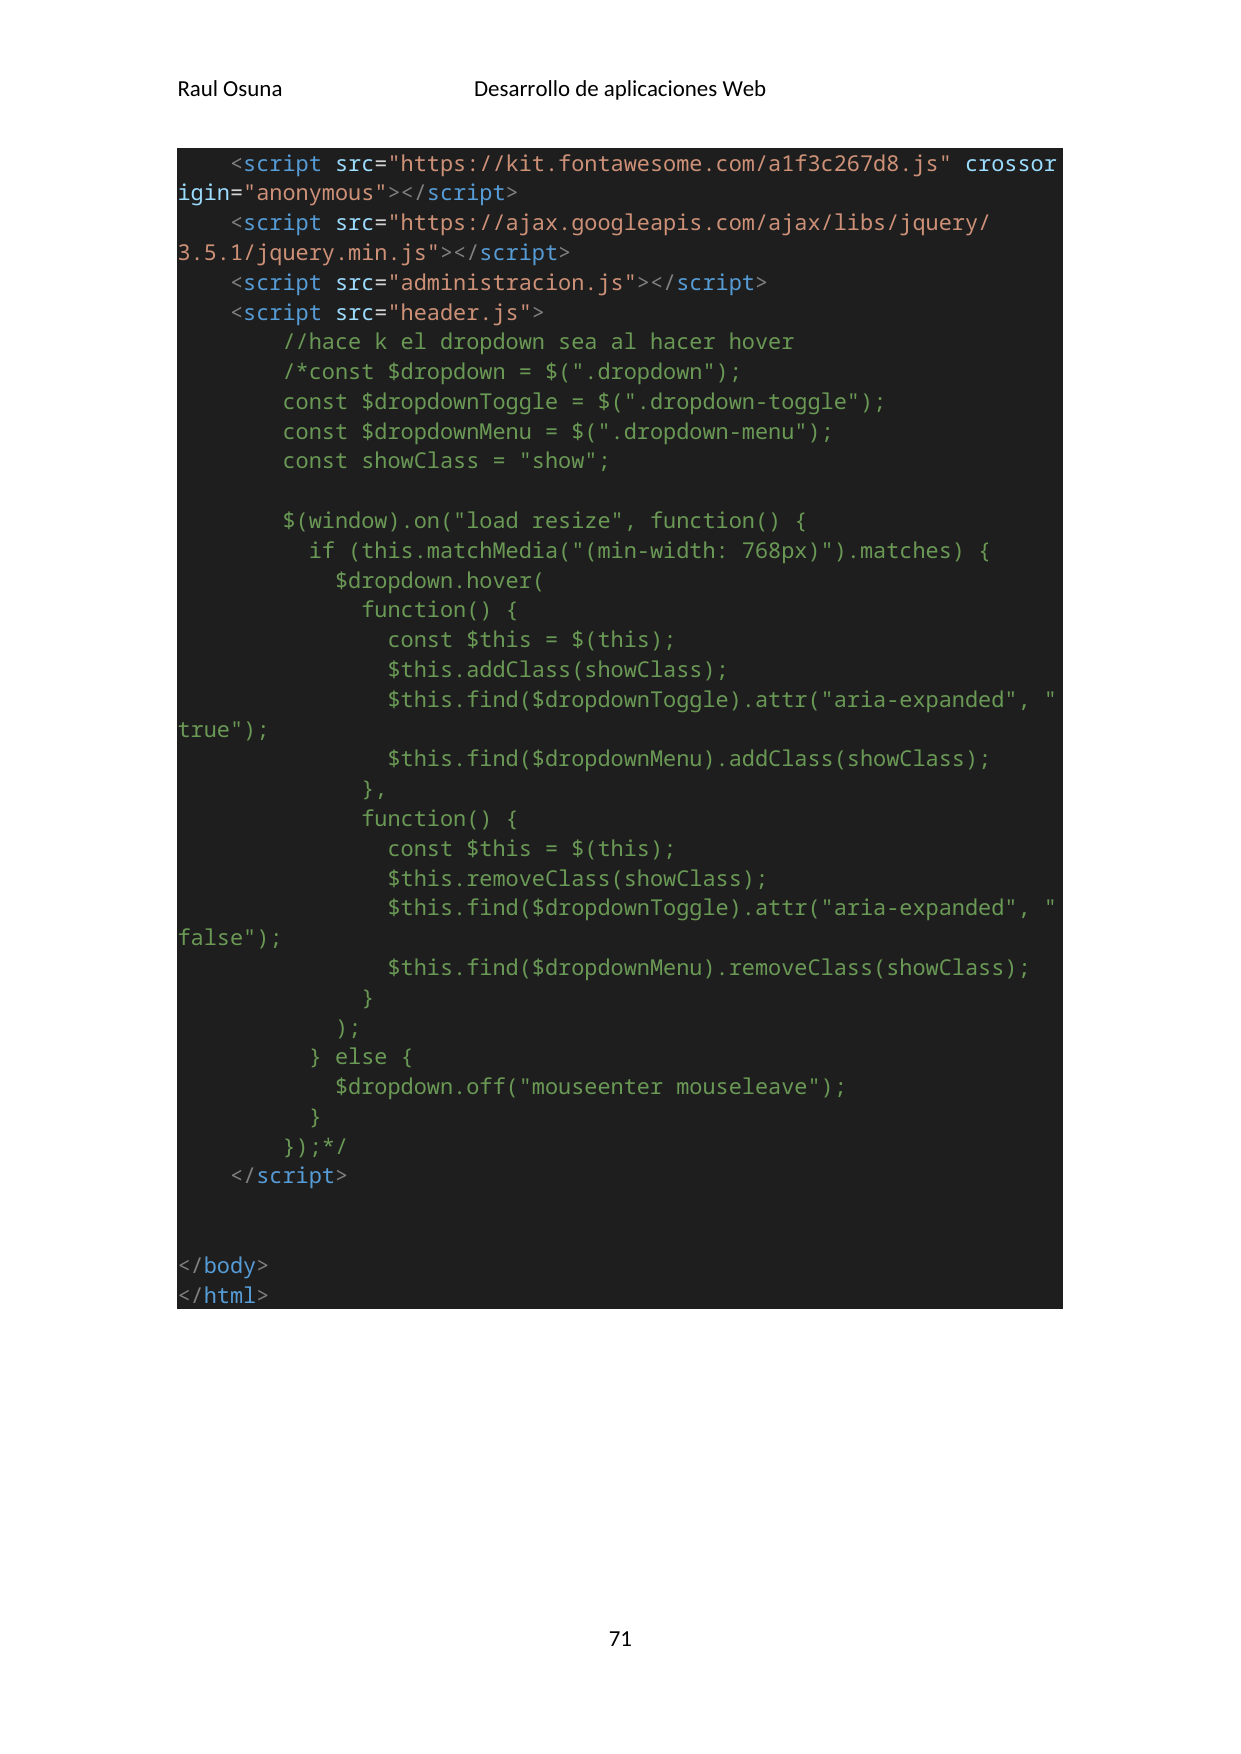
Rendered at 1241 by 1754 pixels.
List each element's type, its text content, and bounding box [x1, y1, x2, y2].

text const $dropdownToggle = $(".dropdown-toggle"); [177, 386, 1063, 416]
text $this.find($dropdownMenu).addClass(showClass); [177, 743, 1063, 773]
text function() { [177, 594, 1063, 624]
text //hace k el dropdown sea al hacer hover [177, 326, 1063, 356]
text const $this = $(this); [177, 624, 1063, 654]
text ); [177, 1012, 1063, 1041]
text function() { [177, 803, 1063, 833]
text <script src="https://ajax.googleapis.com/ajax/libs/jquery/3.5.1/jquery.min.js"></script> [177, 207, 1063, 267]
text } [177, 1101, 1063, 1131]
text const $dropdownMenu = $(".dropdown-menu"); [177, 416, 1063, 446]
text } else { [177, 1041, 1063, 1071]
text <script src="https://kit.fontawesome.com/a1f3c267d8.js" crossorigin="anonymous"></script> [177, 148, 1063, 207]
text $dropdown.off("mouseenter mouseleave"); [177, 1071, 1063, 1101]
text }, [177, 773, 1063, 803]
text $(window).on("load resize", function() { [177, 505, 1063, 535]
text $this.removeClass(showClass); [177, 863, 1063, 892]
text </script> [177, 1161, 1063, 1190]
text } [177, 982, 1063, 1012]
text $this.find($dropdownToggle).attr("aria-expanded", "true"); [177, 684, 1063, 743]
text const $this = $(this); [177, 833, 1063, 863]
text $this.find($dropdownToggle).attr("aria-expanded", "false"); [177, 892, 1063, 952]
text /*const $dropdown = $(".dropdown"); [177, 356, 1063, 386]
text <script src="administracion.js"></script> [177, 267, 1063, 297]
text $this.find($dropdownMenu).removeClass(showClass); [177, 952, 1063, 982]
text <script src="header.js"> [177, 297, 1063, 326]
text });*/ [177, 1131, 1063, 1161]
text if (this.matchMedia("(min-width: 768px)").matches) { [177, 535, 1063, 565]
text $this.addClass(showClass); [177, 654, 1063, 684]
text </html> [177, 1280, 1063, 1309]
text const showClass = "show"; [177, 446, 1063, 475]
text </body> [177, 1250, 1063, 1280]
text $dropdown.hover( [177, 565, 1063, 594]
